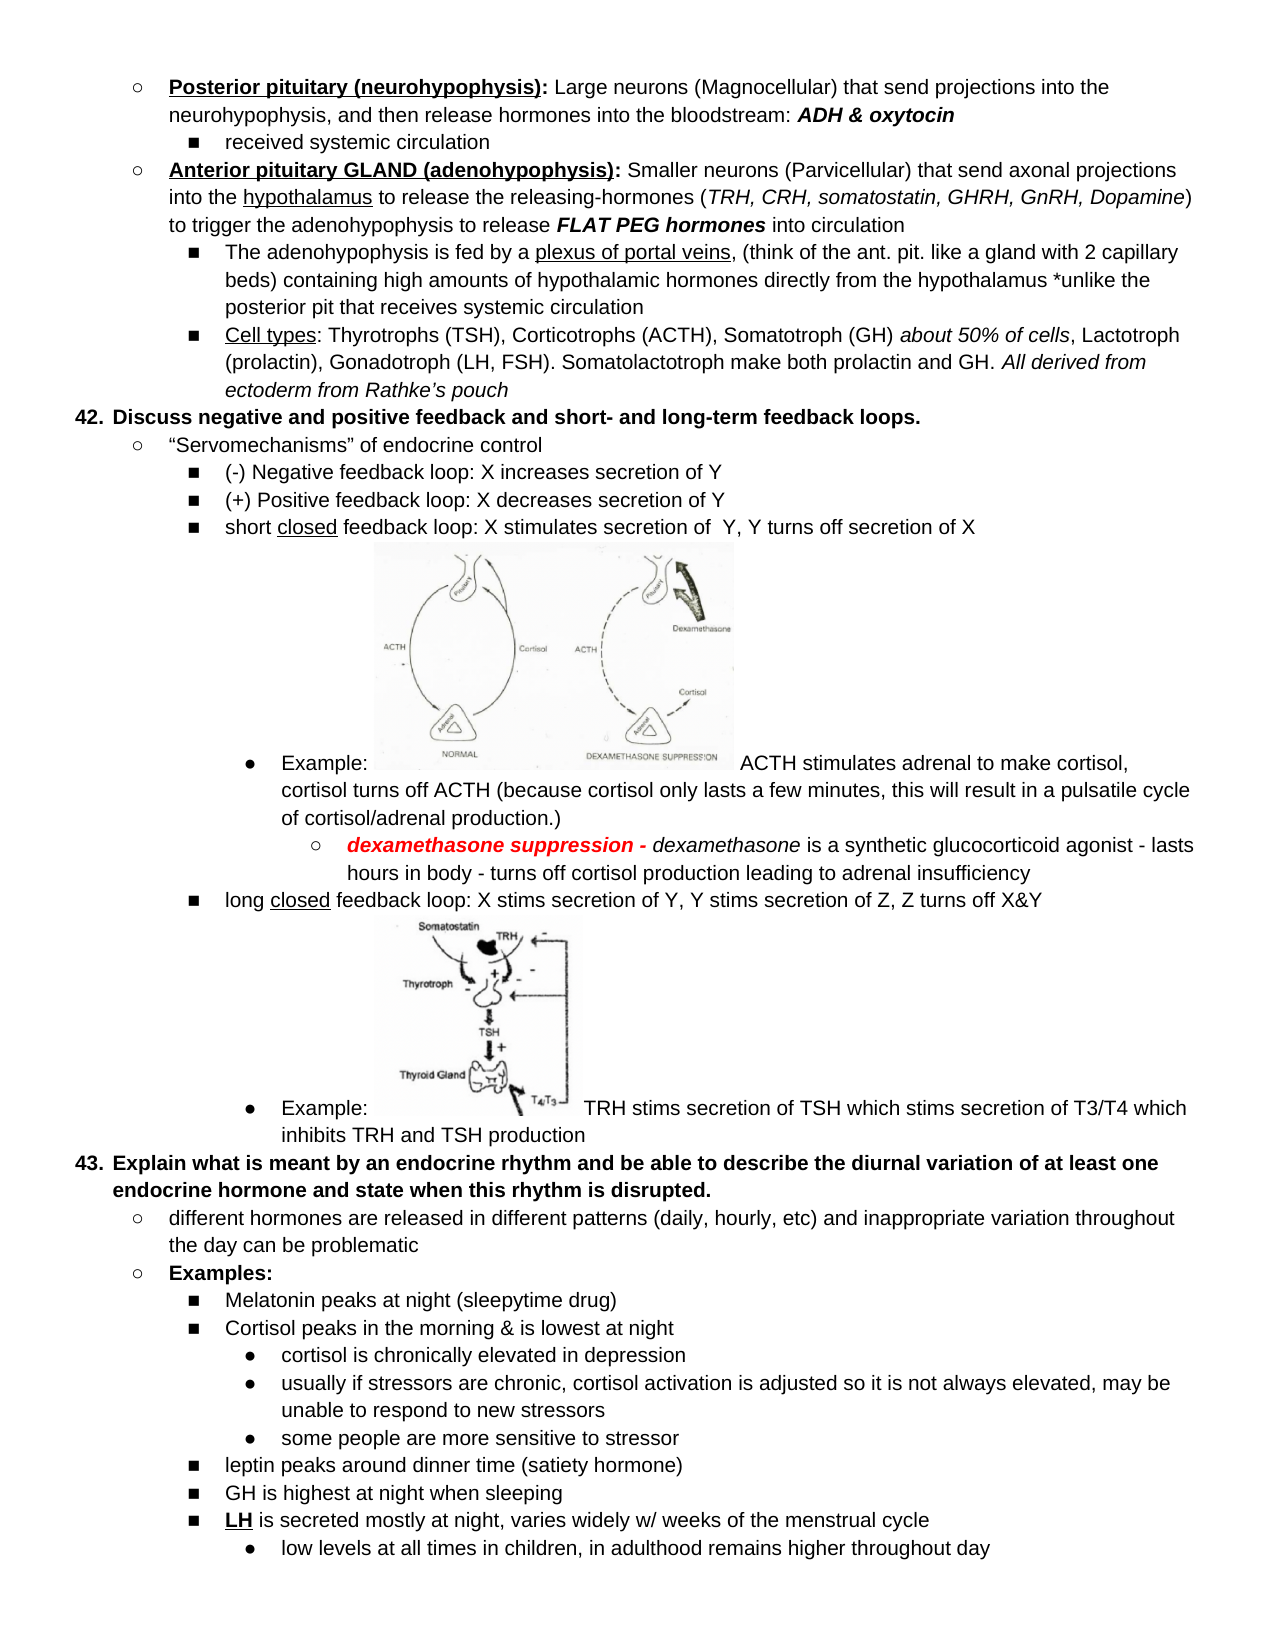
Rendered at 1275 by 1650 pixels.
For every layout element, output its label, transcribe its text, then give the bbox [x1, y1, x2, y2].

list LH is secreted mostly at night, varies widely w/ weeks of the menstrual cycle [187, 1508, 1200, 1532]
list Example: TRH stims secretion of TSH which stims secretion of T3/T4 which inhibits TRH and TSH production [244, 915, 1200, 1147]
picture [373, 915, 584, 1116]
list leptin peaks around dinner time (satiety hormone) [187, 1453, 1200, 1477]
list Examples: [131, 1261, 1200, 1285]
list usually if stressors are chronic, cortisol activation is adjusted so it is not always elevated, may be unable to respond to new stressors [244, 1371, 1200, 1422]
list Explain what is meant by an endocrine rhythm and be able to describe the diurnal variation of at least one endocrine hormone and state when this rhythm is disrupted. [75, 1151, 1200, 1202]
list Posterior pituitary (neurohypophysis): Large neurons (Magnocellular) that send projections into the neurohypophysis, and then release hormones into the bloodstream: ADH & oxytocin [131, 75, 1200, 126]
list Cortisol peaks in the morning & is lowest at night [187, 1316, 1200, 1340]
list Melatonin peaks at night (sleepytime drug) [187, 1288, 1200, 1312]
list “Servomechanisms” of endocrine control [131, 432, 1200, 456]
list some people are more sensitive to stressor [244, 1426, 1200, 1450]
list GH is highest at night when sleeping [187, 1481, 1200, 1505]
list cortisol is chronically elevated in depression [244, 1343, 1200, 1367]
list different hormones are released in different patterns (daily, hourly, etc) and inappropriate variation throughout the day can be problematic [131, 1206, 1200, 1257]
list long closed feedback loop: X stims secretion of Y, Y stims secretion of Z, Z turns off X&Y [187, 888, 1200, 912]
list short closed feedback loop: X stimulates secretion of Y, Y turns off secretion of X [187, 515, 1200, 539]
picture [373, 542, 734, 770]
list Discuss negative and positive feedback and short- and long-term feedback loops. [75, 405, 1200, 429]
list Cell types: Thyrotrophs (TSH), Corticotrophs (ACTH), Somatotroph (GH) about 50% of cells, Lactotroph (prolactin), Gonadotroph (LH, FSH). Somatolactotroph make both prolactin and GH. All derived from ectoderm from Rathke’s pouch [187, 322, 1200, 401]
list (+) Positive feedback loop: X decreases secretion of Y [187, 487, 1200, 511]
list dexamethasone suppression - dexamethasone is a synthetic glucocorticoid agonist - lasts hours in body - turns off cortisol production leading to adrenal insufficiency [309, 833, 1200, 884]
list low levels at all times in children, in adulthood remains higher throughout day [244, 1536, 1200, 1560]
list The adenohypophysis is fed by a plexus of portal veins, (think of the ant. pit. like a gland with 2 capillary beds) containing high amounts of hypothalamic hormones directly from the hypothalamus *unlike the posterior pit that receives systemic circulation [187, 240, 1200, 319]
list Anterior pituitary GLAND (adenohypophysis): Smaller neurons (Parvicellular) that send axonal projections into the hypothalamus to release the releasing-hormones (TRH, CRH, somatostatin, GHRH, GnRH, Dopamine) to trigger the adenohypophysis to release FLAT PEG hormones into circulation [131, 157, 1200, 236]
list (-) Negative feedback loop: X increases secretion of Y [187, 460, 1200, 484]
list received systemic circulation [187, 130, 1200, 154]
